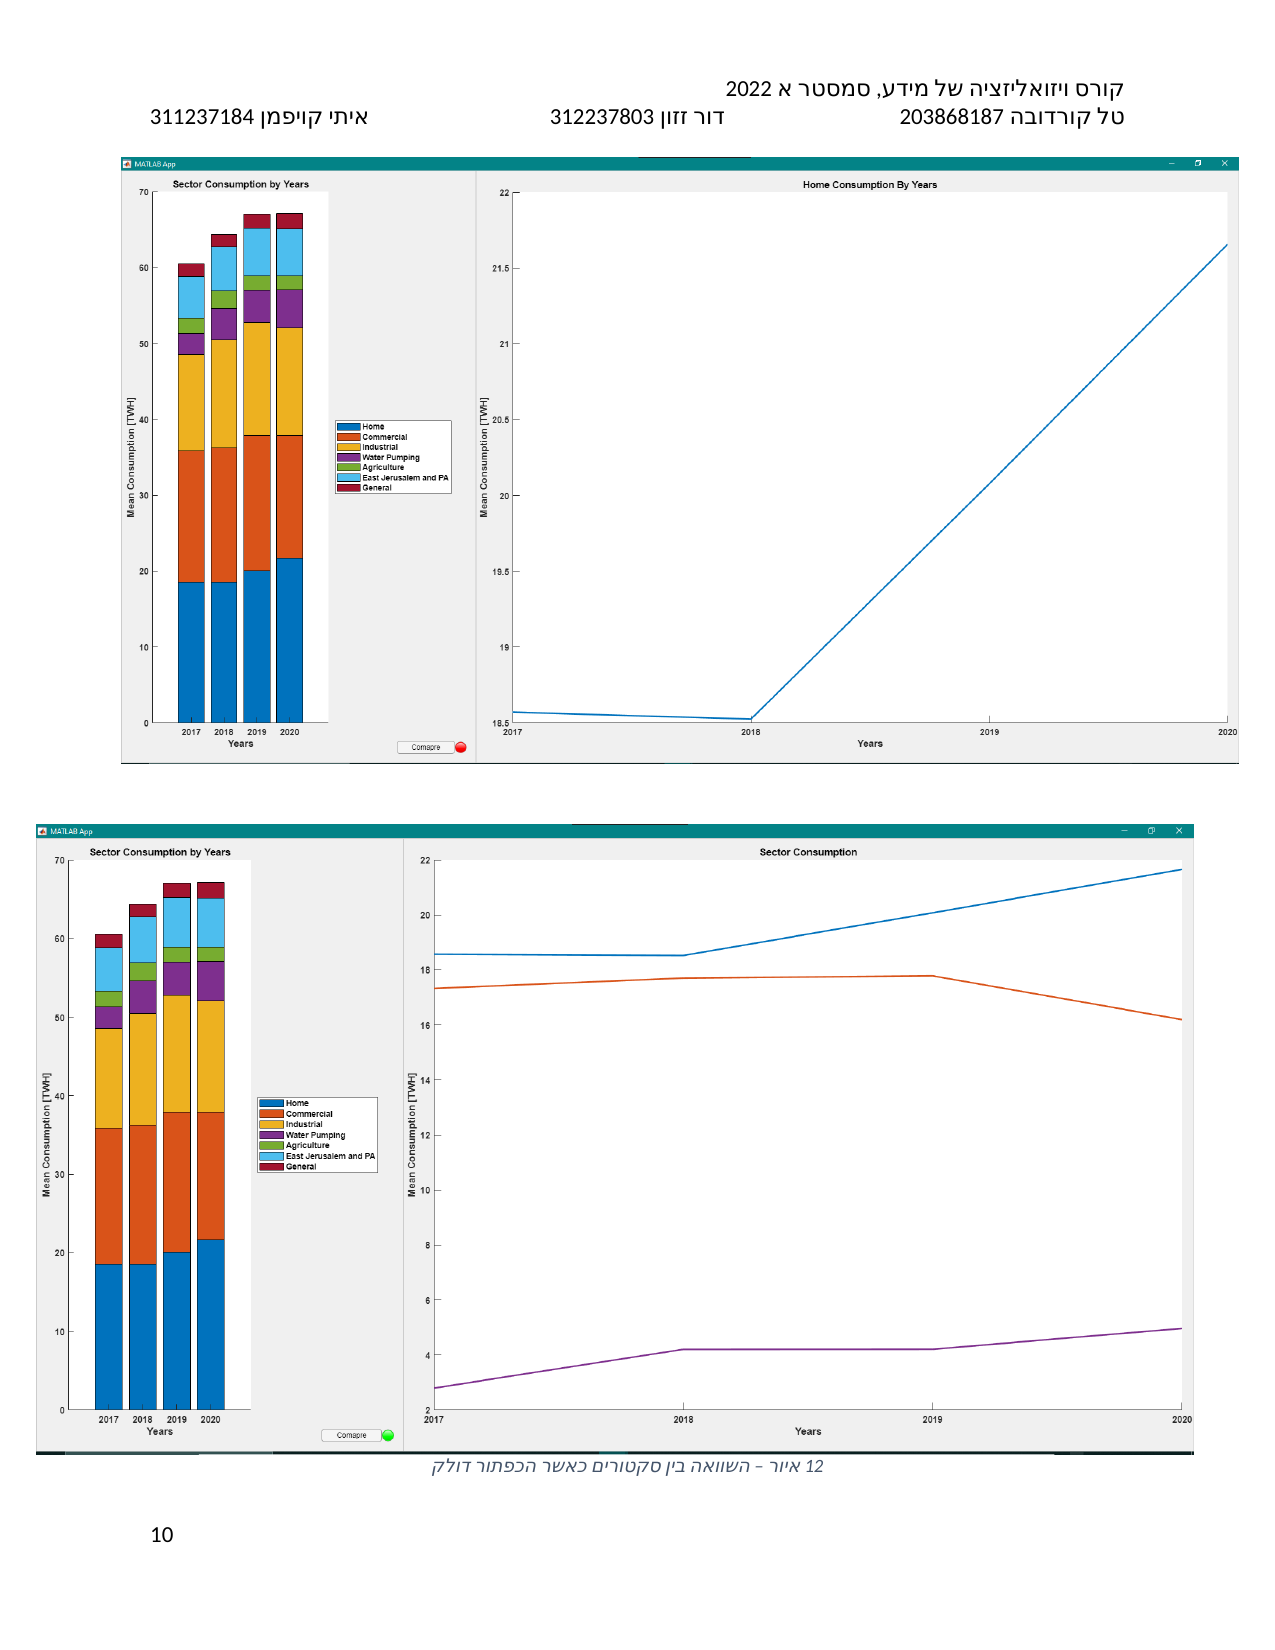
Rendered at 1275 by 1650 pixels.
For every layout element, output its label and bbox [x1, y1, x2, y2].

picture [121, 157, 1239, 764]
picture [36, 824, 1194, 1455]
